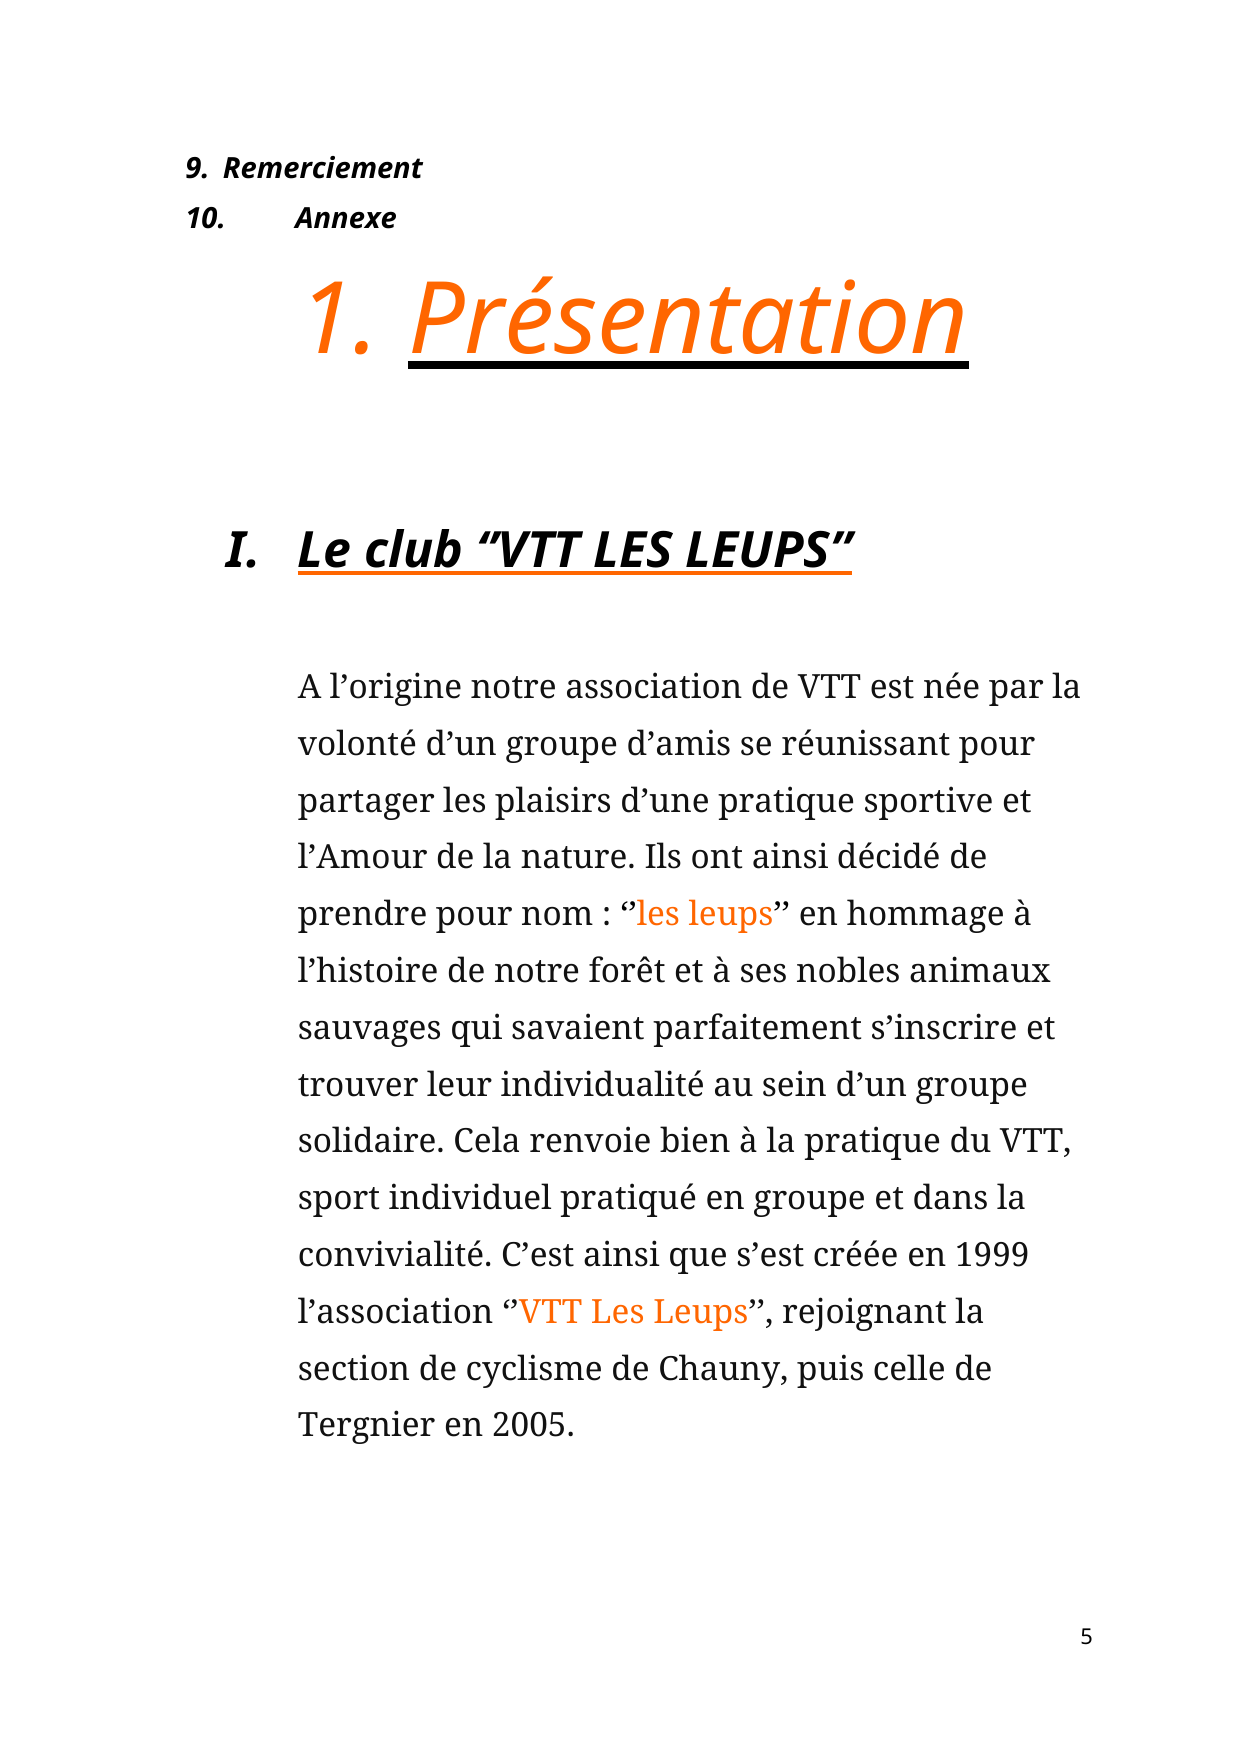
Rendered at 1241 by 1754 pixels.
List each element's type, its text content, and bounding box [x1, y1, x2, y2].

list Remerciement [185, 148, 1093, 187]
list Annexe [185, 197, 1093, 237]
list Présentation [185, 247, 1093, 383]
list A l’origine notre association de VTT est née par la volonté d’un groupe d’amis se réunissant pour partager les plaisirs d’une pratique sportive et l’Amour de la nature. Ils ont ainsi décidé de prendre pour nom : ‘’les leups’’ en hommage à l’histoire de notre forêt et à ses nobles animaux sauvages qui savaient parfaitement s’inscrire et trouver leur individualité au sein d’un groupe solidaire. Cela renvoie bien à la pratique du VTT, sport individuel pratiqué en groupe et dans la convivialité. C’est ainsi que s’est créée en 1999 l’association ‘’VTT Les Leups’’, rejoignant la section de cyclisme de Chauny, puis celle de Tergnier en 2005. [298, 663, 1093, 1446]
list Le club ‘’VTT LES LEUPS’’ [260, 514, 1093, 582]
